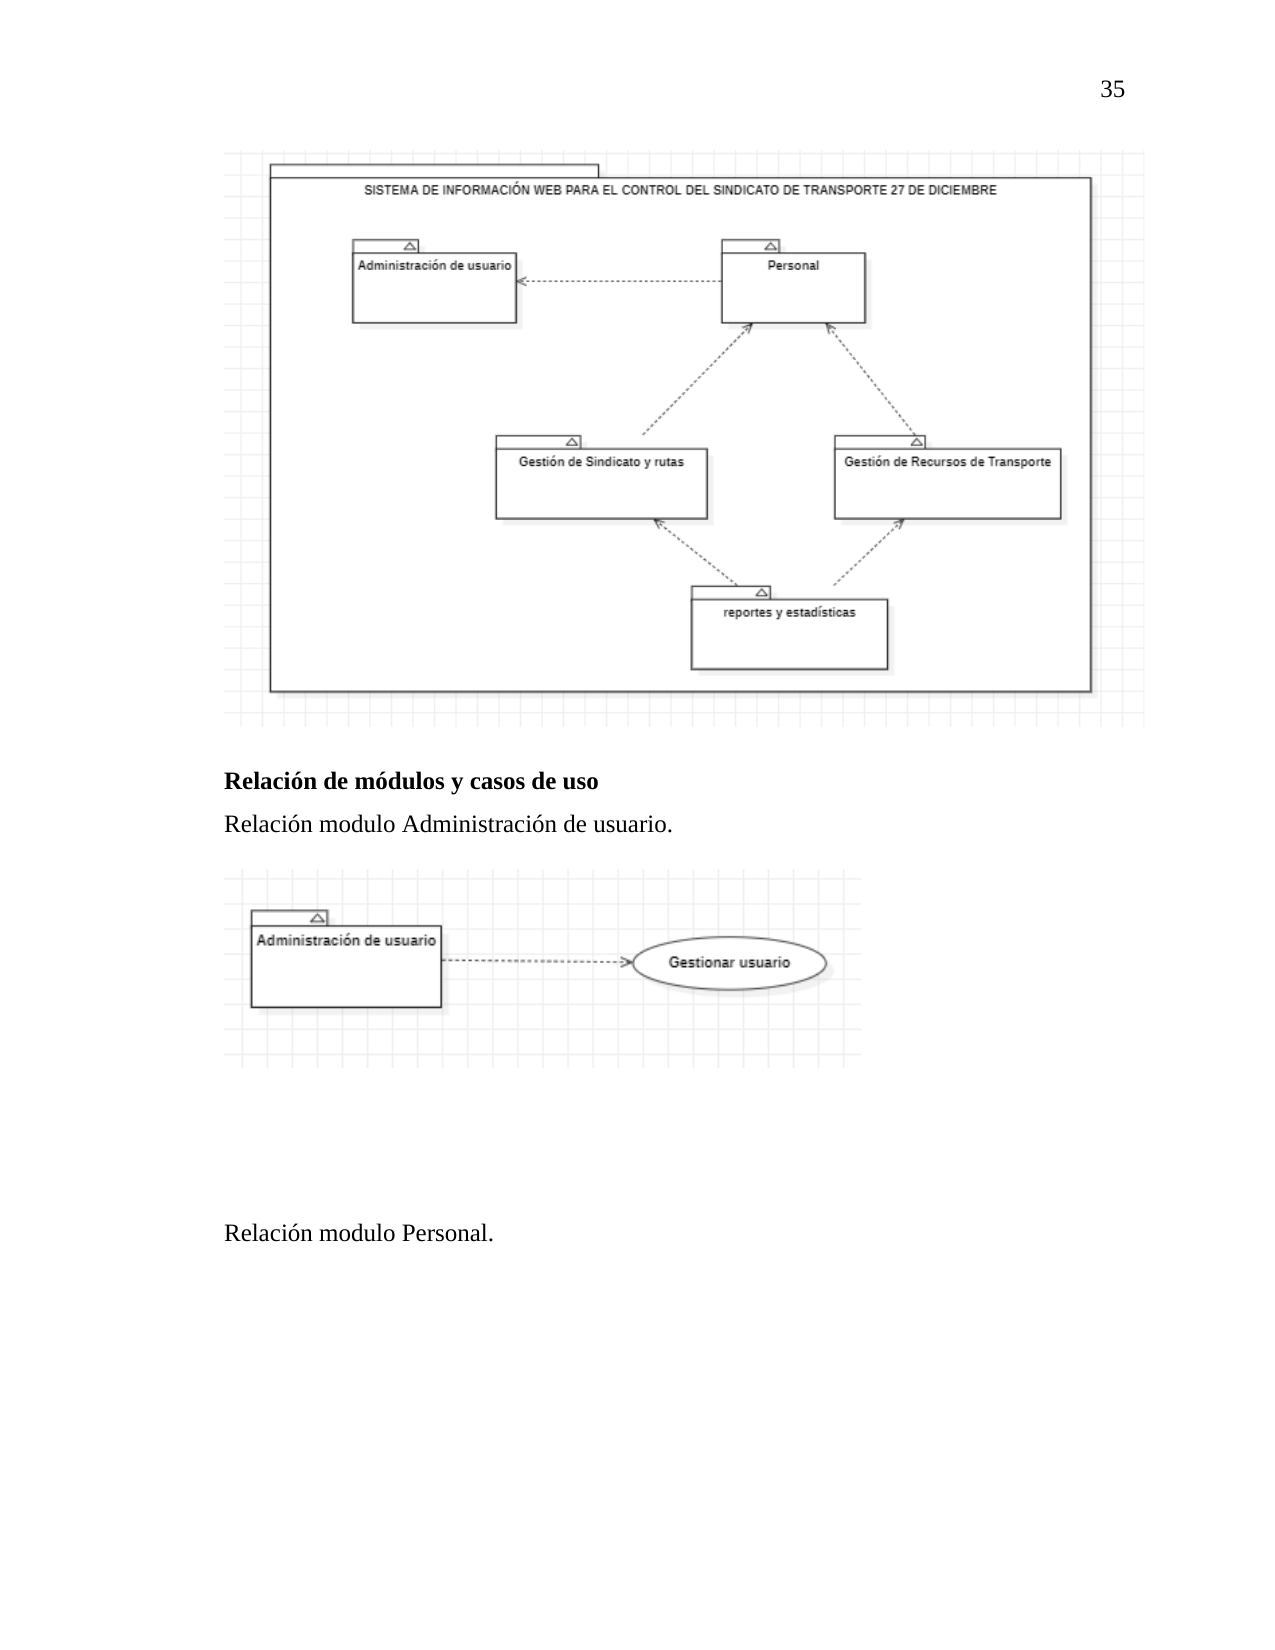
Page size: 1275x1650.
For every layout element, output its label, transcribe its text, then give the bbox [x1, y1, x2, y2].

text Relación modulo Personal. [150, 1218, 1125, 1247]
text Relación modulo Administración de usuario. [150, 809, 1125, 838]
picture [223, 869, 862, 1068]
picture [223, 150, 1145, 727]
subtitle Relación de módulos y casos de uso [150, 766, 1125, 795]
